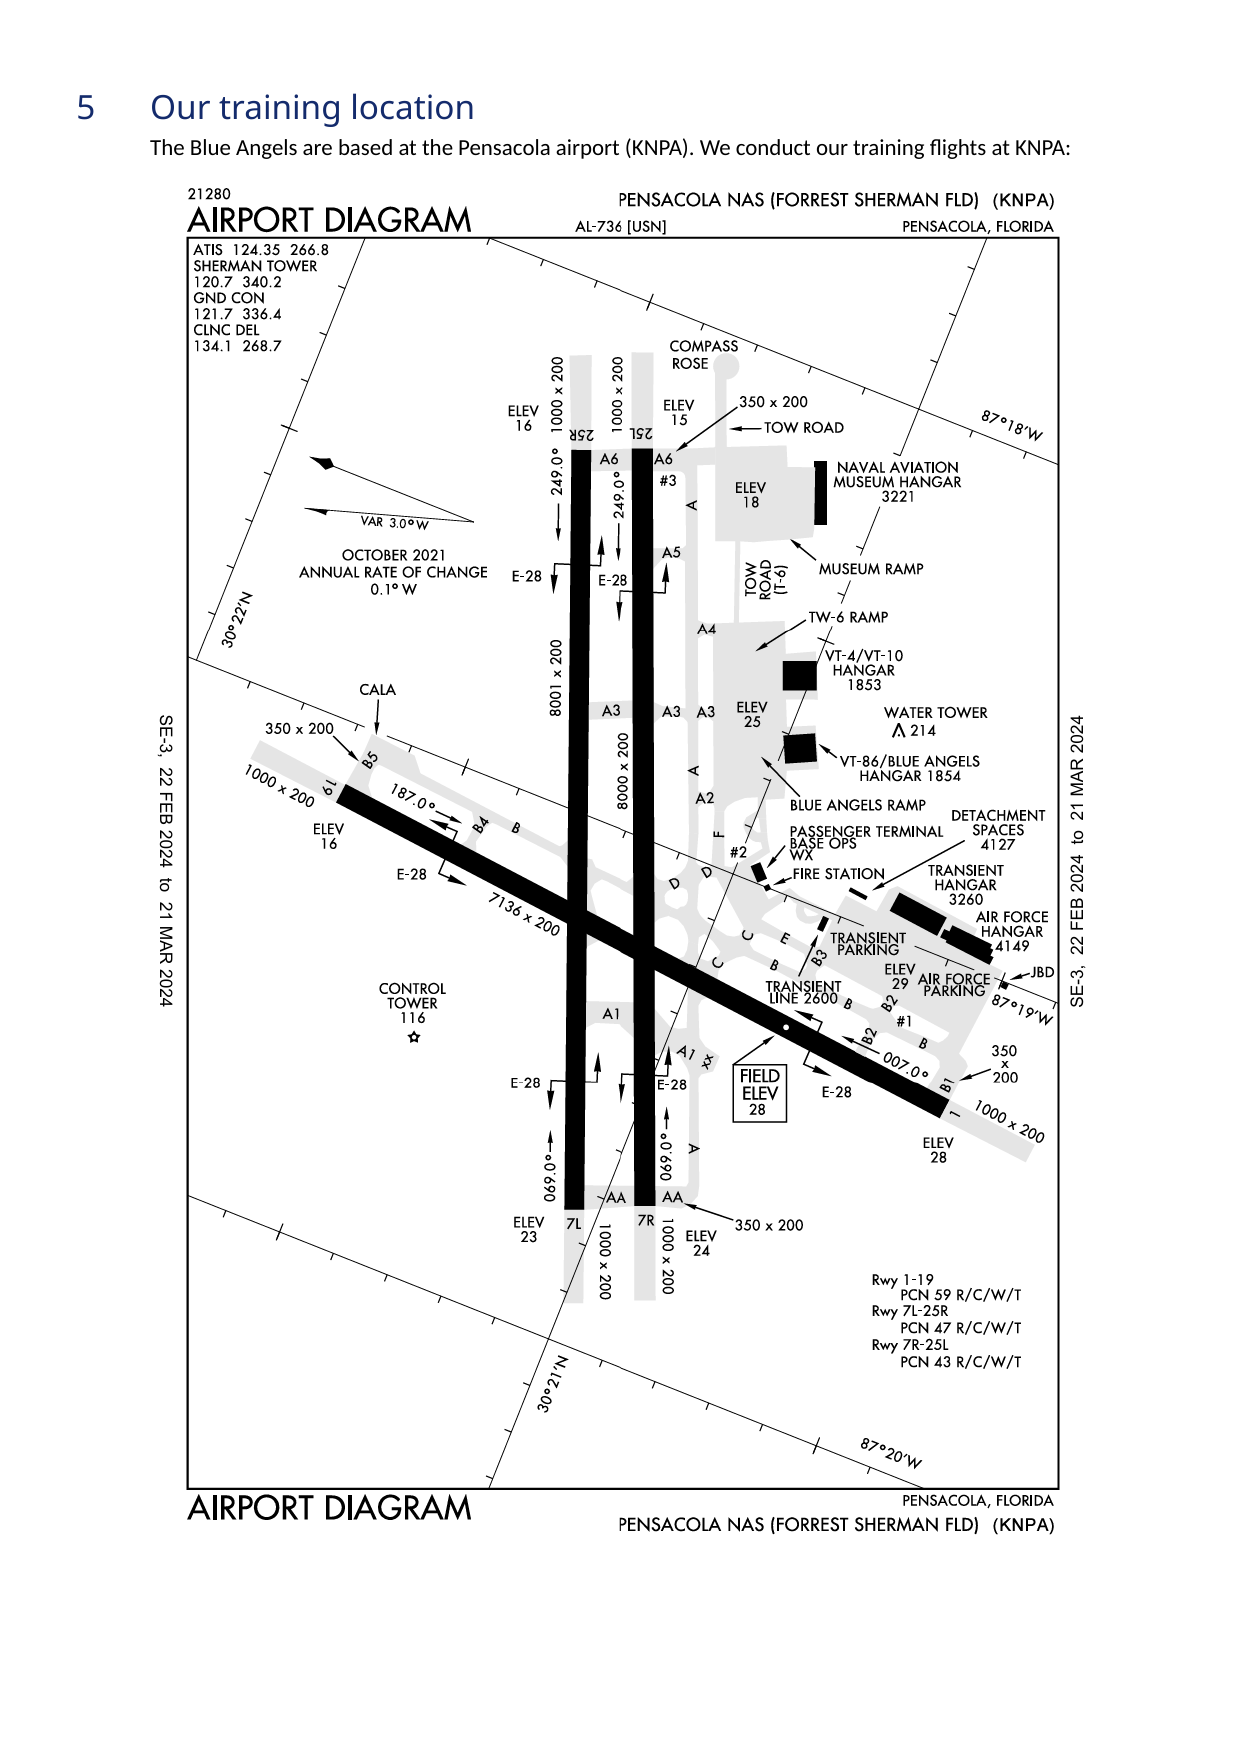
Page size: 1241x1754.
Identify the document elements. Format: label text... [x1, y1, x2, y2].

text The Blue Angels are based at the Pensacola airport (KNPA). We conduct our training flights at KNPA: [150, 133, 1090, 161]
subtitle Our training location [76, 84, 1090, 129]
picture [150, 180, 1091, 1535]
